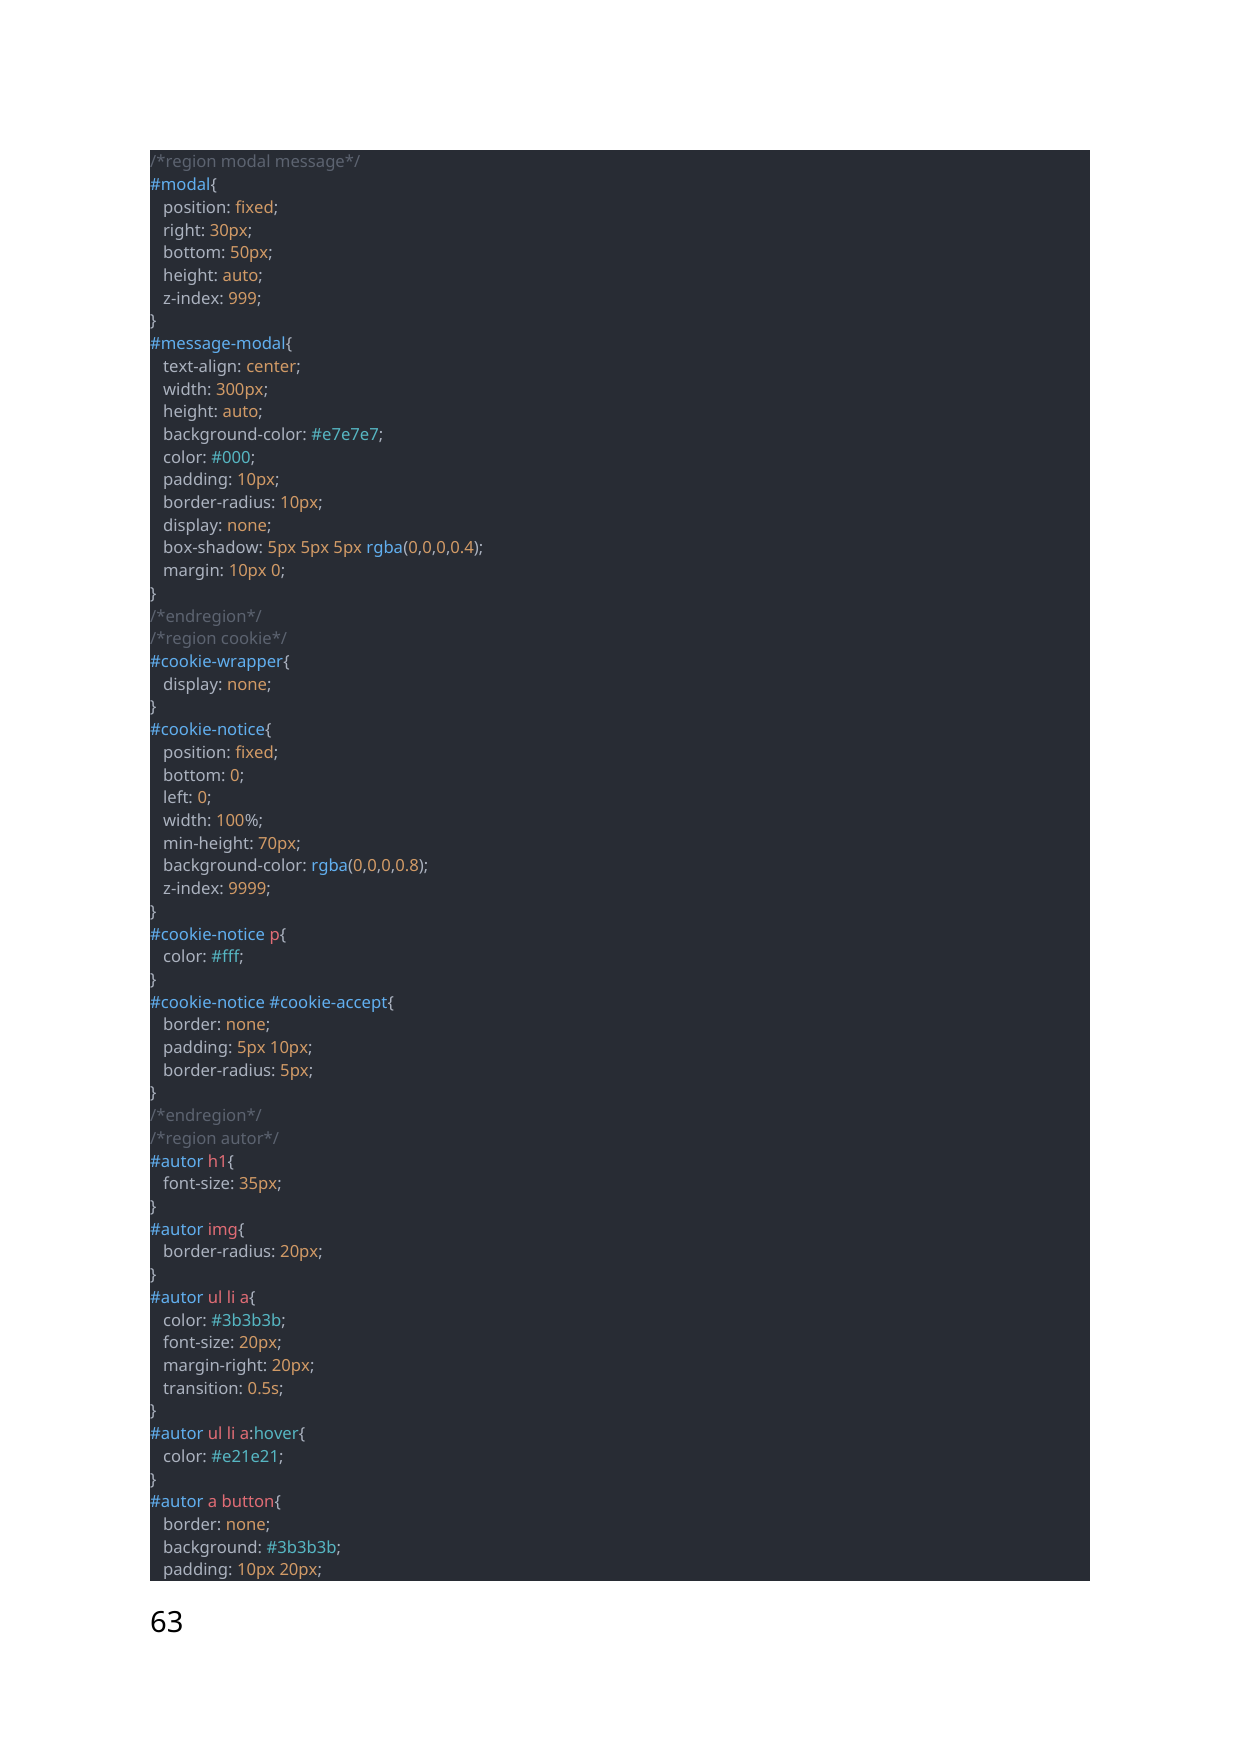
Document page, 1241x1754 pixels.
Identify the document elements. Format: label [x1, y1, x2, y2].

text [150, 150, 1090, 1581]
